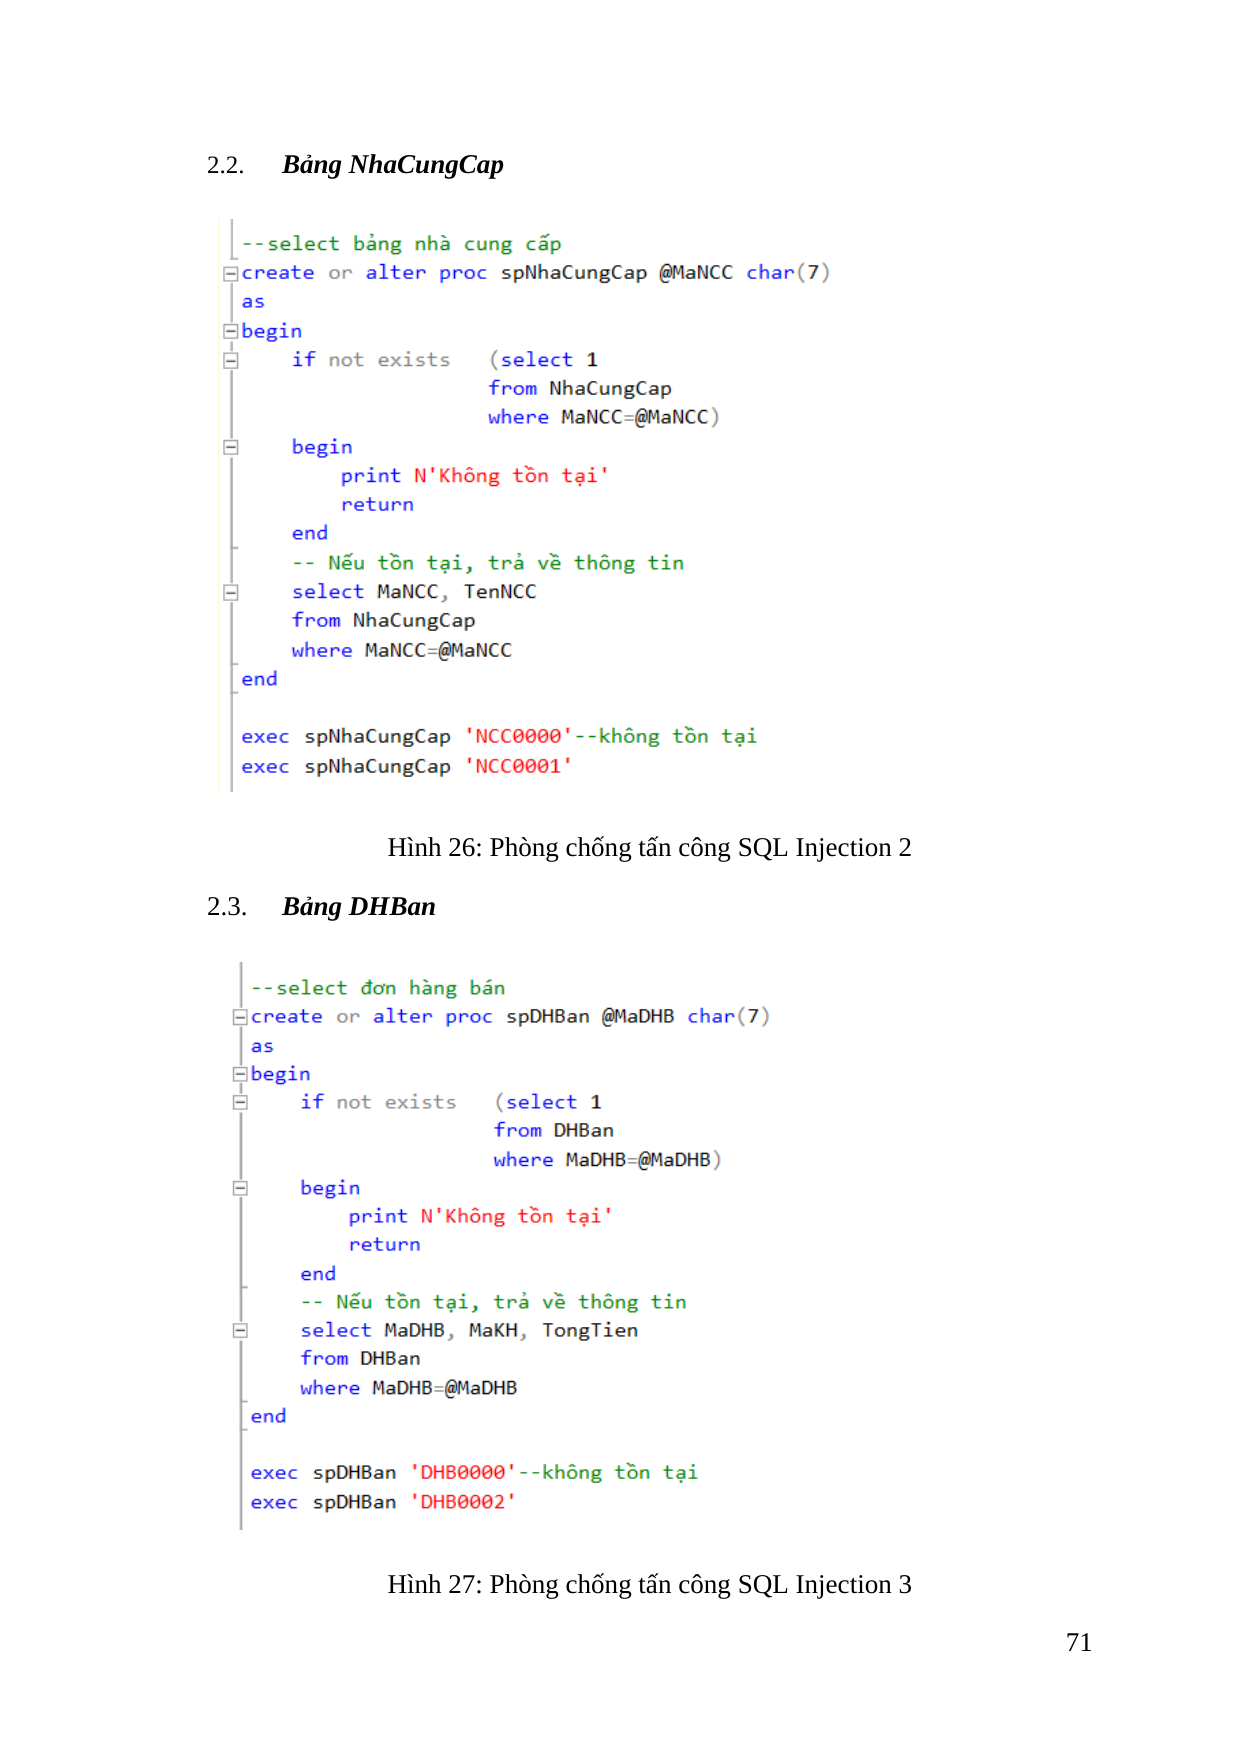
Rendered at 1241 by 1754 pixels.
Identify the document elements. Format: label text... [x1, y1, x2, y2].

subtitle Bảng DHBan [207, 890, 1092, 922]
text Hình 26: Phòng chống tấn công SQL Injection 2 [207, 831, 1092, 862]
subtitle Bảng NhaCungCap [207, 148, 1092, 179]
picture [218, 219, 1098, 792]
text Hình 27: Phòng chống tấn công SQL Injection 3 [207, 1569, 1092, 1600]
picture [229, 962, 1082, 1530]
